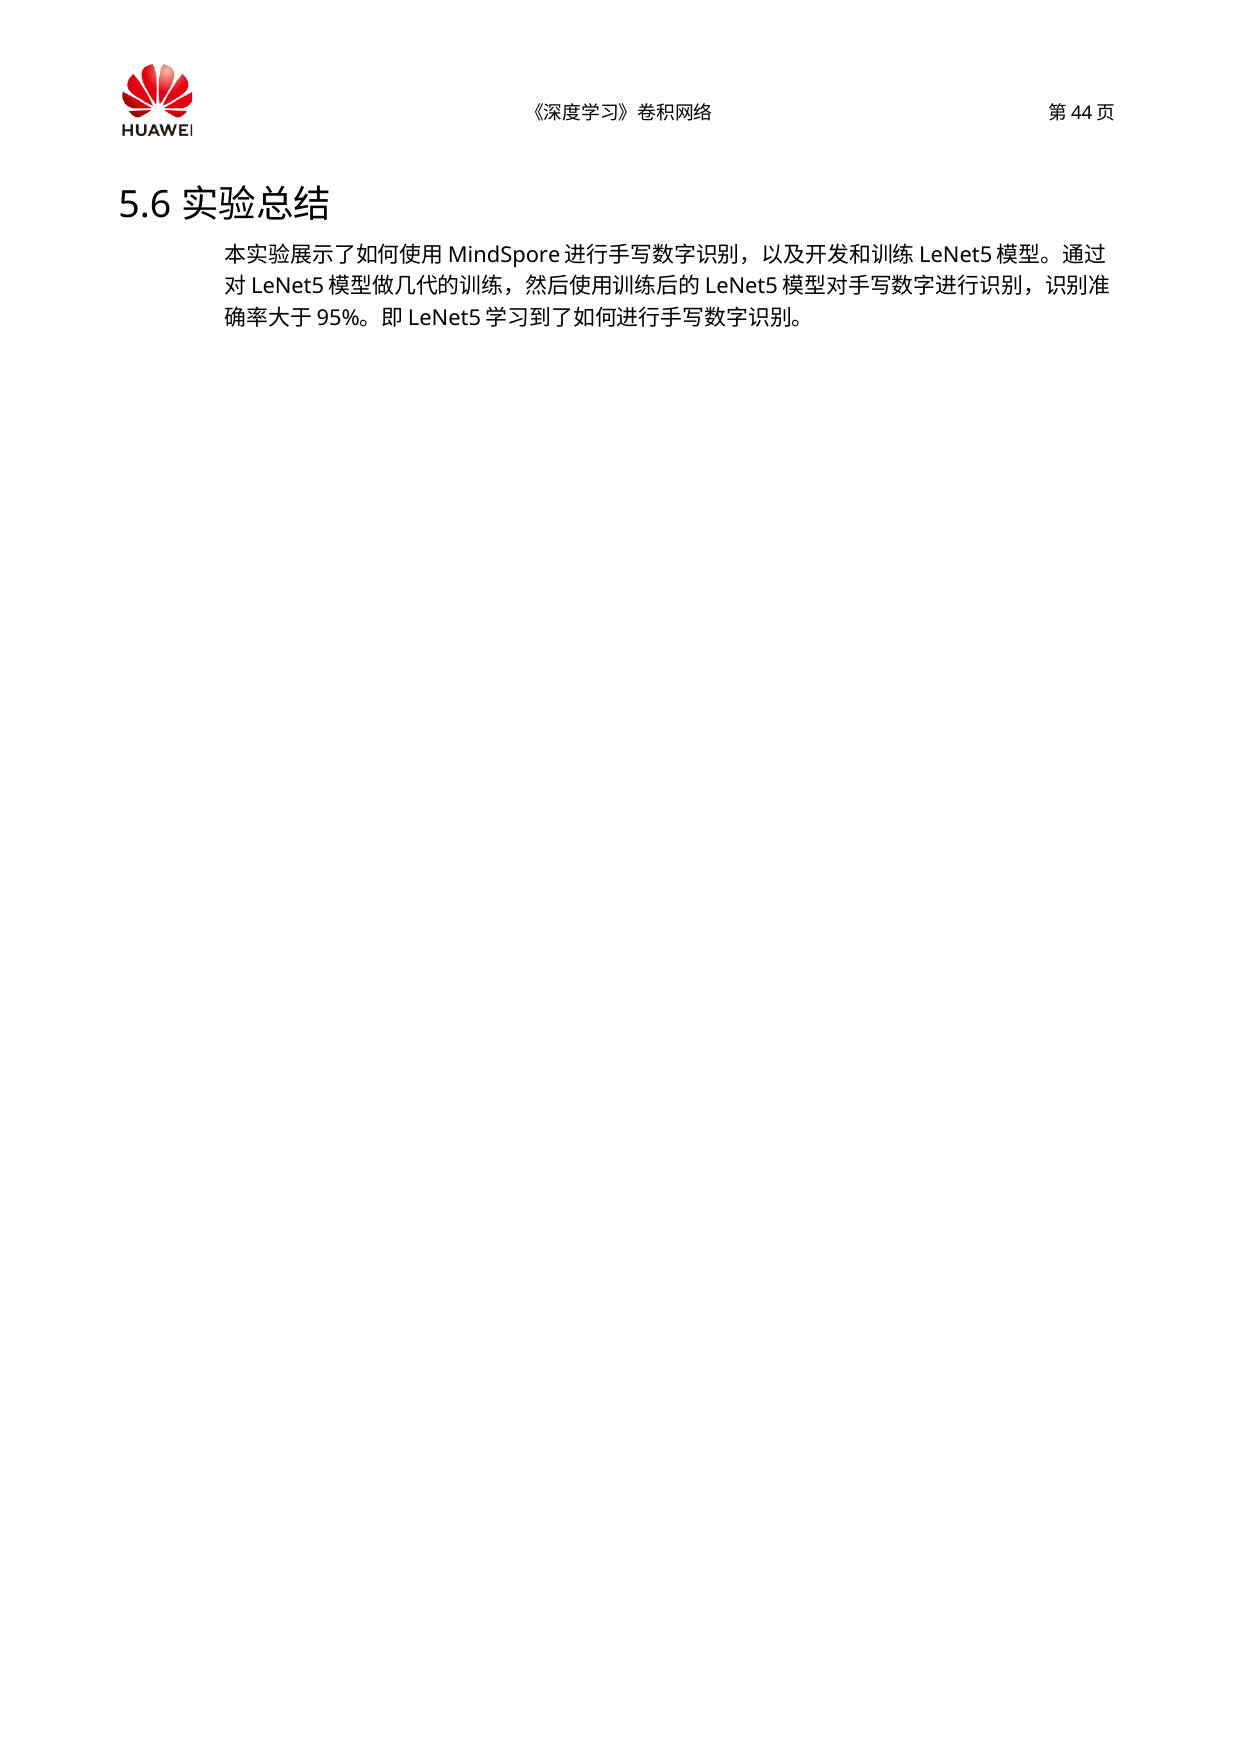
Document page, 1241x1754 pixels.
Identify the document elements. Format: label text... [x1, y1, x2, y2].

text 本实验展示了如何使用MindSpore进行手写数字识别，以及开发和训练LeNet5模型。通过对LeNet5模型做几代的训练，然后使用训练后的LeNet5模型对手写数字进行识别，识别准确率大于95%。即LeNet5学习到了如何进行手写数字识别。 [224, 237, 1122, 332]
subtitle 实验总结 [118, 177, 1122, 228]
picture [122, 64, 193, 136]
